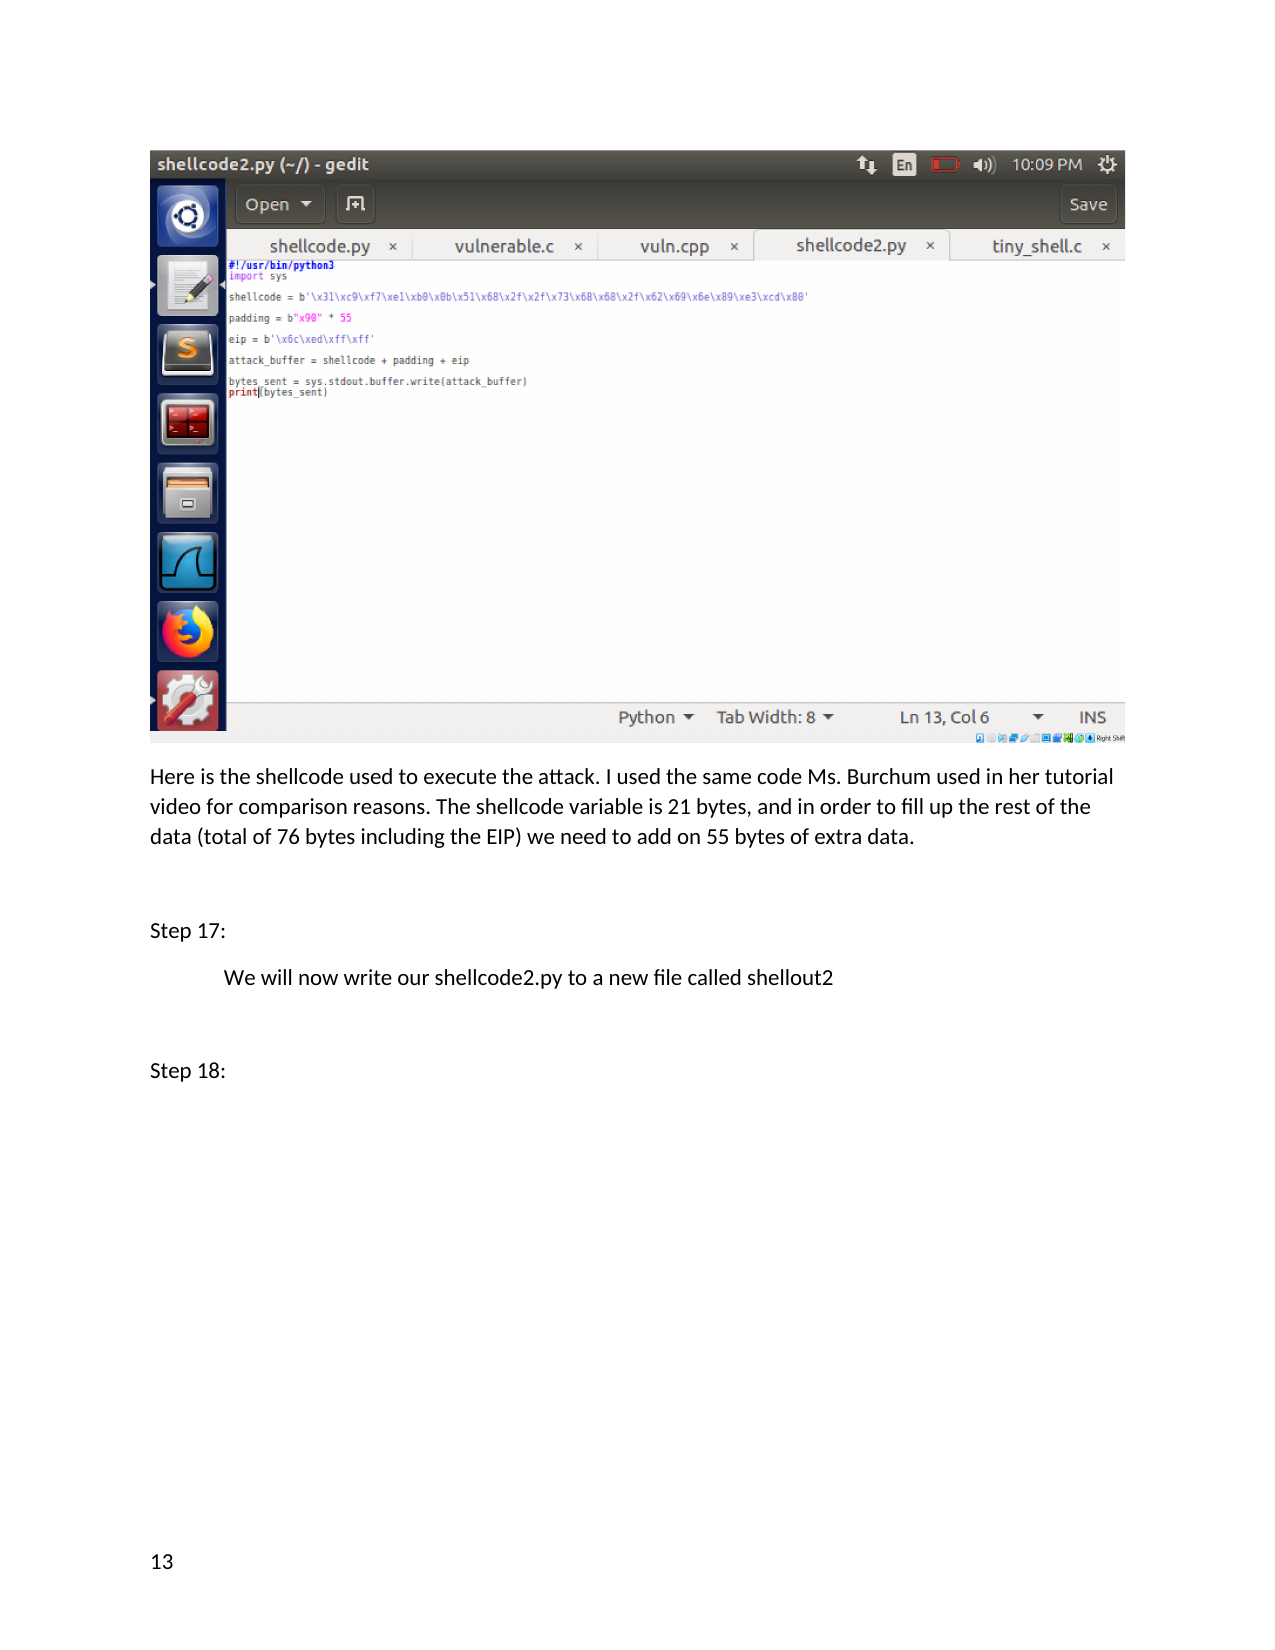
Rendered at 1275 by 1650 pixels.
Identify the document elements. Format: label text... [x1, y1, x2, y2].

text Step 17: [150, 916, 1125, 944]
text Step 18: [150, 1057, 1125, 1084]
picture [150, 150, 1125, 743]
text We will now write our shellcode2.py to a new file called shellout2 [150, 963, 1125, 991]
text Here is the shellcode used to execute the attack. I used the same code Ms. Burchum used in her tutorial video for comparison reasons. The shellcode variable is 21 bytes, and in order to fill up the rest of the data (total of 76 bytes including the EIP) we need to add on 55 bytes of extra data. [150, 762, 1125, 850]
